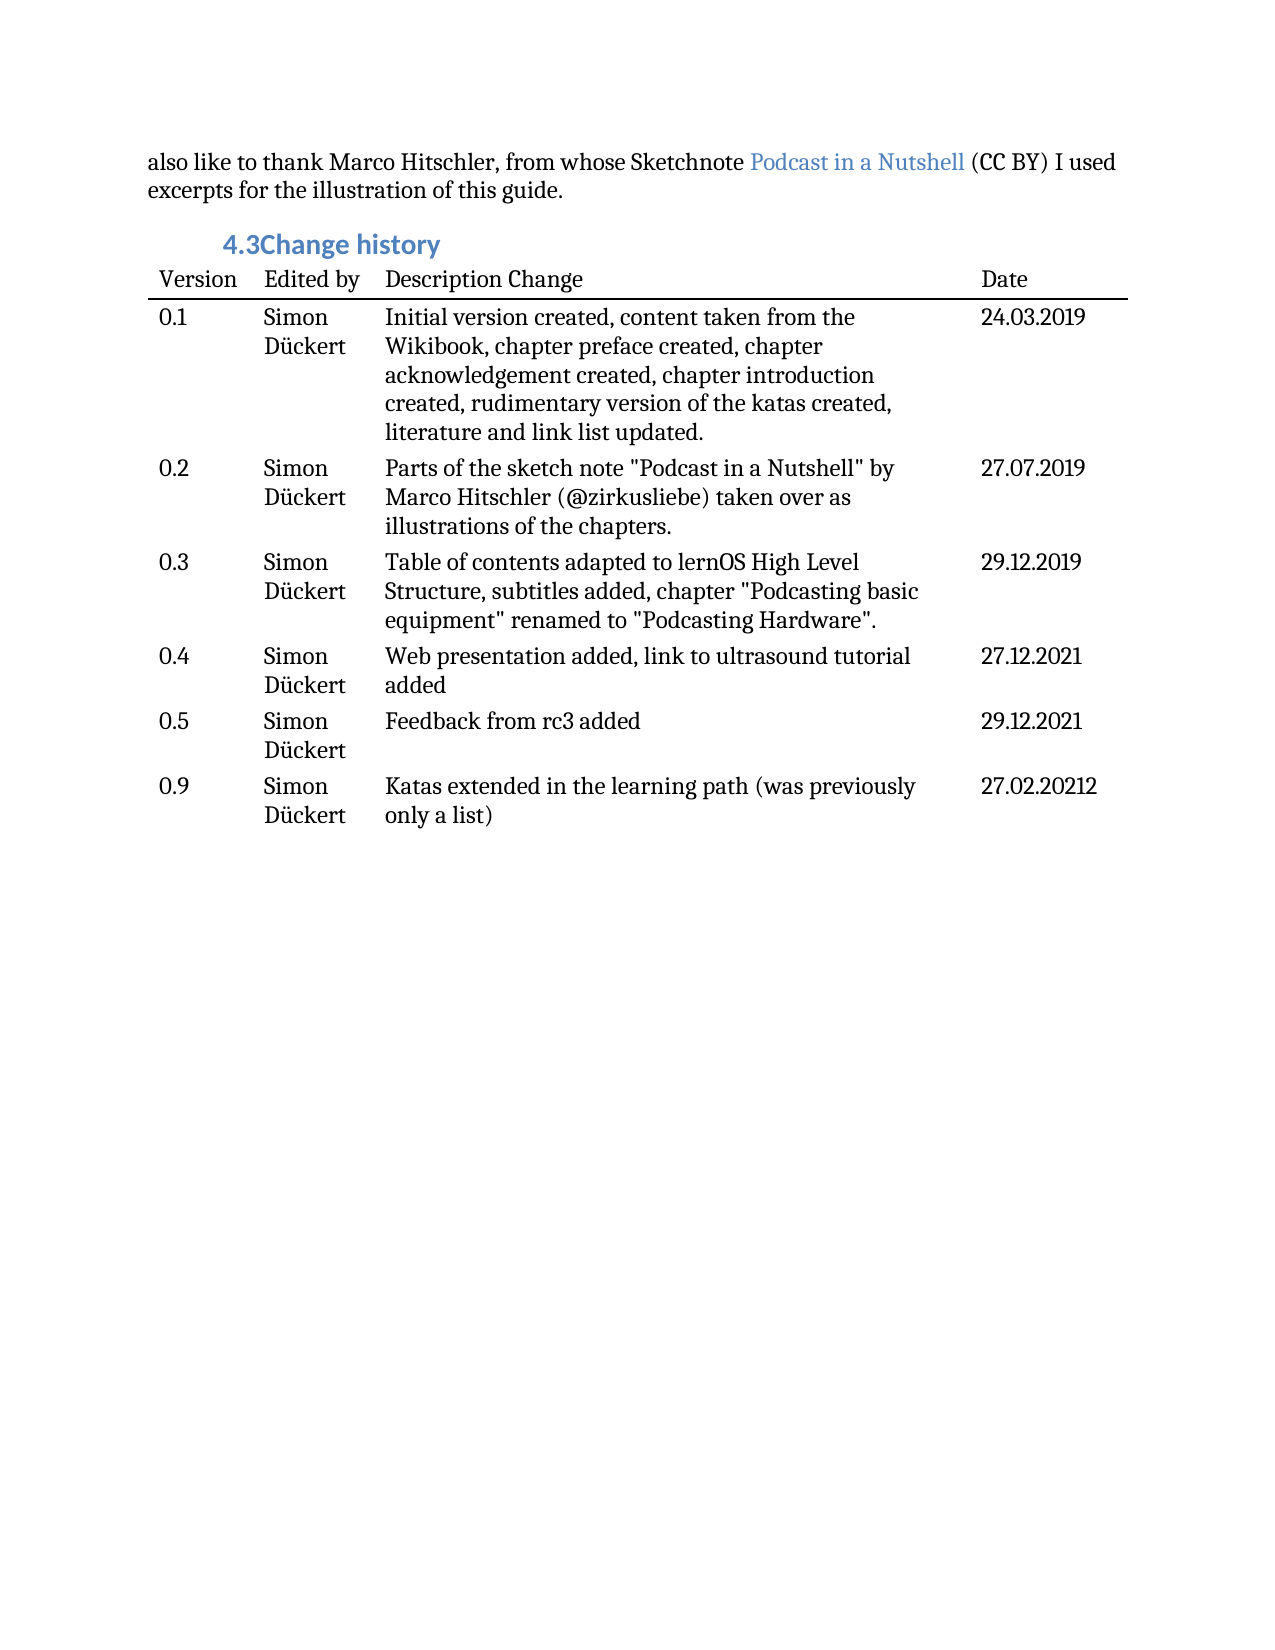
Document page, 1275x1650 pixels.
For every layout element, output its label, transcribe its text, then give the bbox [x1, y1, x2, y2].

table_header Date [970, 262, 1127, 298]
table_cell 0.9 [148, 768, 253, 833]
table_cell Simon Dückert [253, 703, 373, 768]
table_cell 27.02.20212 [970, 768, 1127, 833]
table_header Edited by [253, 262, 373, 298]
table_cell Simon Dückert [253, 451, 373, 544]
table_cell Simon Dückert [253, 300, 373, 451]
table_cell Simon Dückert [253, 544, 373, 638]
table_cell Katas extended in the learning path (was previously only a list) [374, 768, 970, 833]
table_cell Simon Dückert [253, 768, 373, 833]
table_cell Parts of the sketch note "Podcast in a Nutshell" by Marco Hitschler (@zirkusliebe) taken over as illustrations of the chapters. [374, 451, 970, 544]
table_cell Web presentation added, link to ultrasound tutorial added [374, 638, 970, 703]
table_cell Feedback from rc3 added [374, 703, 970, 768]
table_cell 0.5 [148, 703, 253, 768]
table_cell 0.1 [148, 300, 253, 451]
table_cell Initial version created, content taken from the Wikibook, chapter preface created, chapter acknowledgement created, chapter introduction created, rudimentary version of the katas created, literature and link list updated. [374, 300, 970, 451]
table_cell 27.12.2021 [970, 638, 1127, 703]
subtitle 4.3Change history [148, 226, 1127, 262]
table_header Version [148, 262, 253, 298]
table_cell 0.2 [148, 451, 253, 544]
table_cell 0.3 [148, 544, 253, 638]
table_cell Simon Dückert [253, 638, 373, 703]
table_header Description Change [374, 262, 970, 298]
table_cell Table of contents adapted to lernOS High Level Structure, subtitles added, chapter "Podcasting basic equipment" renamed to "Podcasting Hardware". [374, 544, 970, 638]
table_cell 27.07.2019 [970, 451, 1127, 544]
table_cell 24.03.2019 [970, 300, 1127, 451]
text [148, 148, 1127, 205]
table_cell 29.12.2019 [970, 544, 1127, 638]
table_cell 0.4 [148, 638, 253, 703]
table_cell 29.12.2021 [970, 703, 1127, 768]
